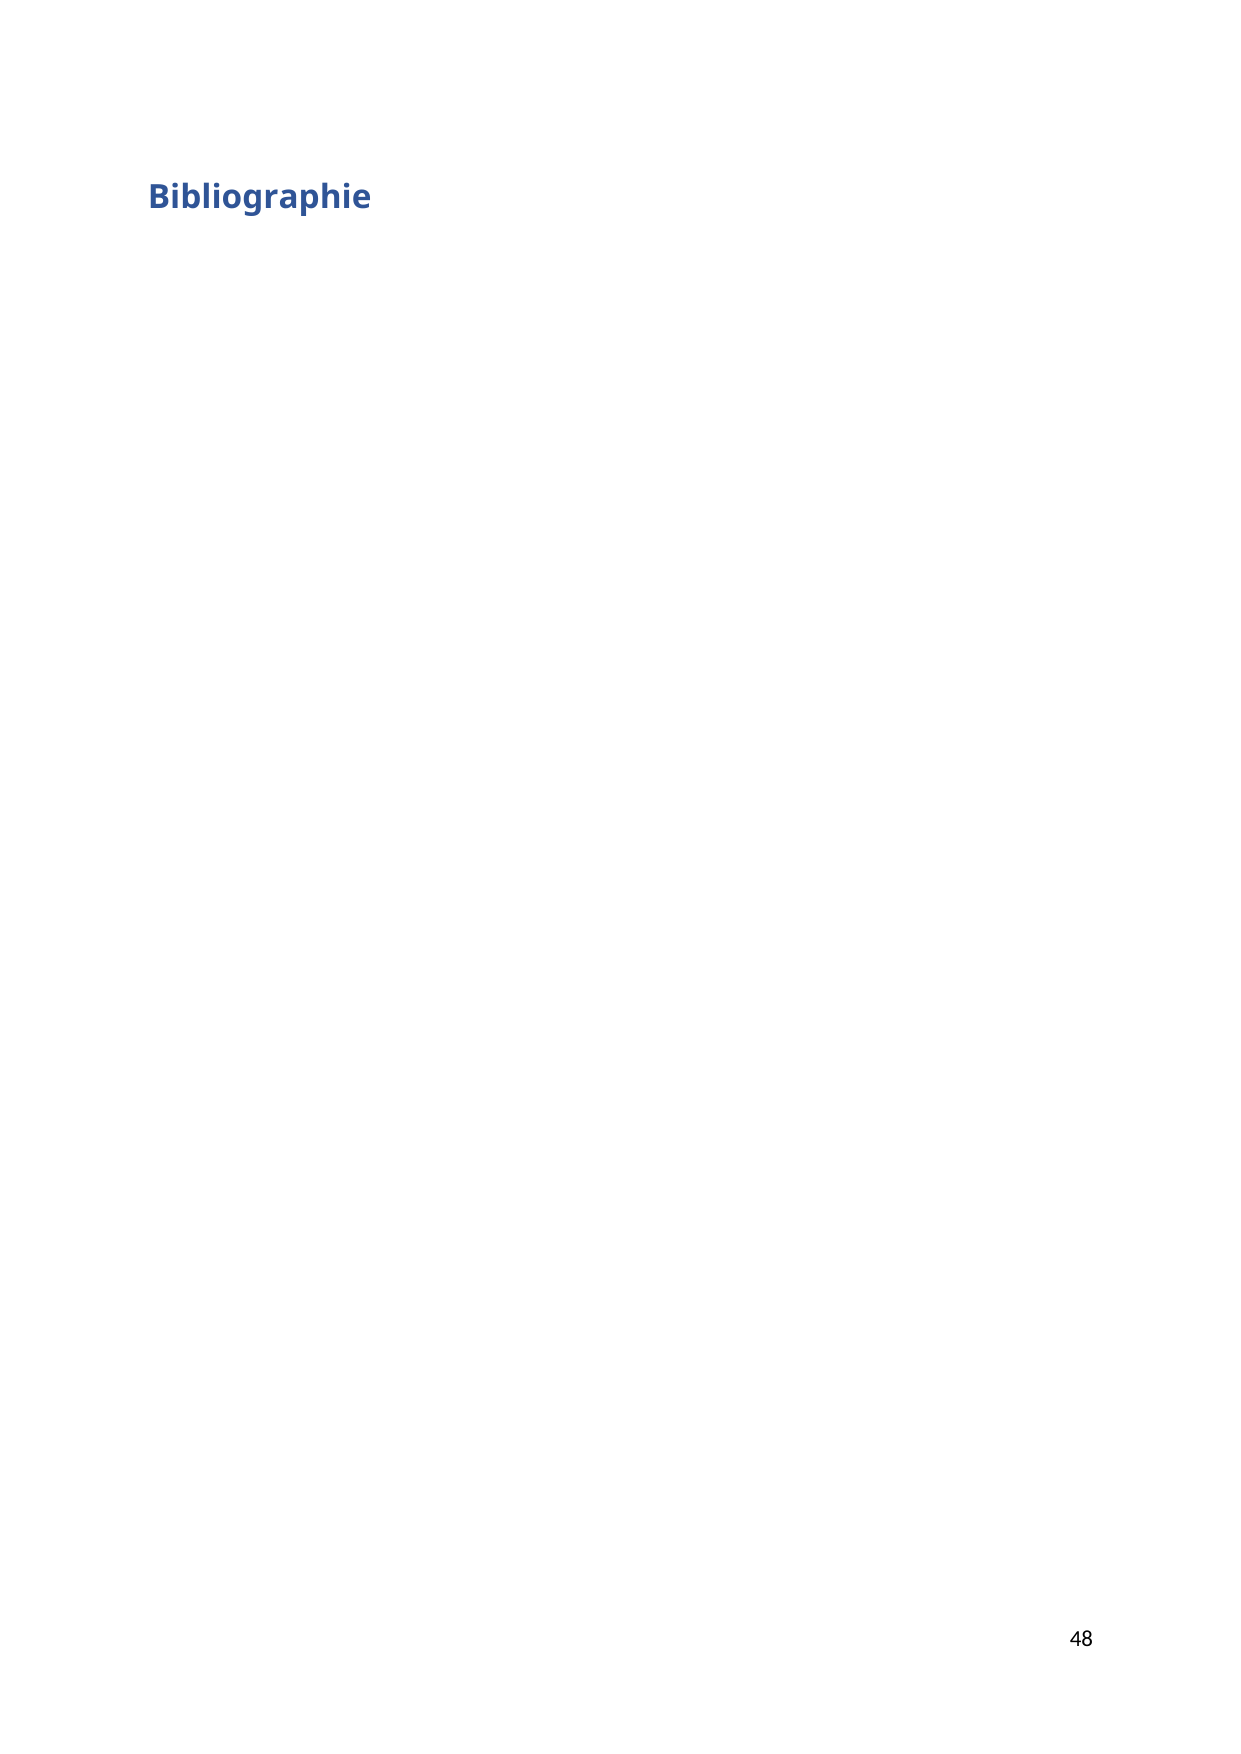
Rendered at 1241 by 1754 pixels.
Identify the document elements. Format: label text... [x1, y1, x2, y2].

subtitle Bibliographie [148, 173, 1093, 218]
